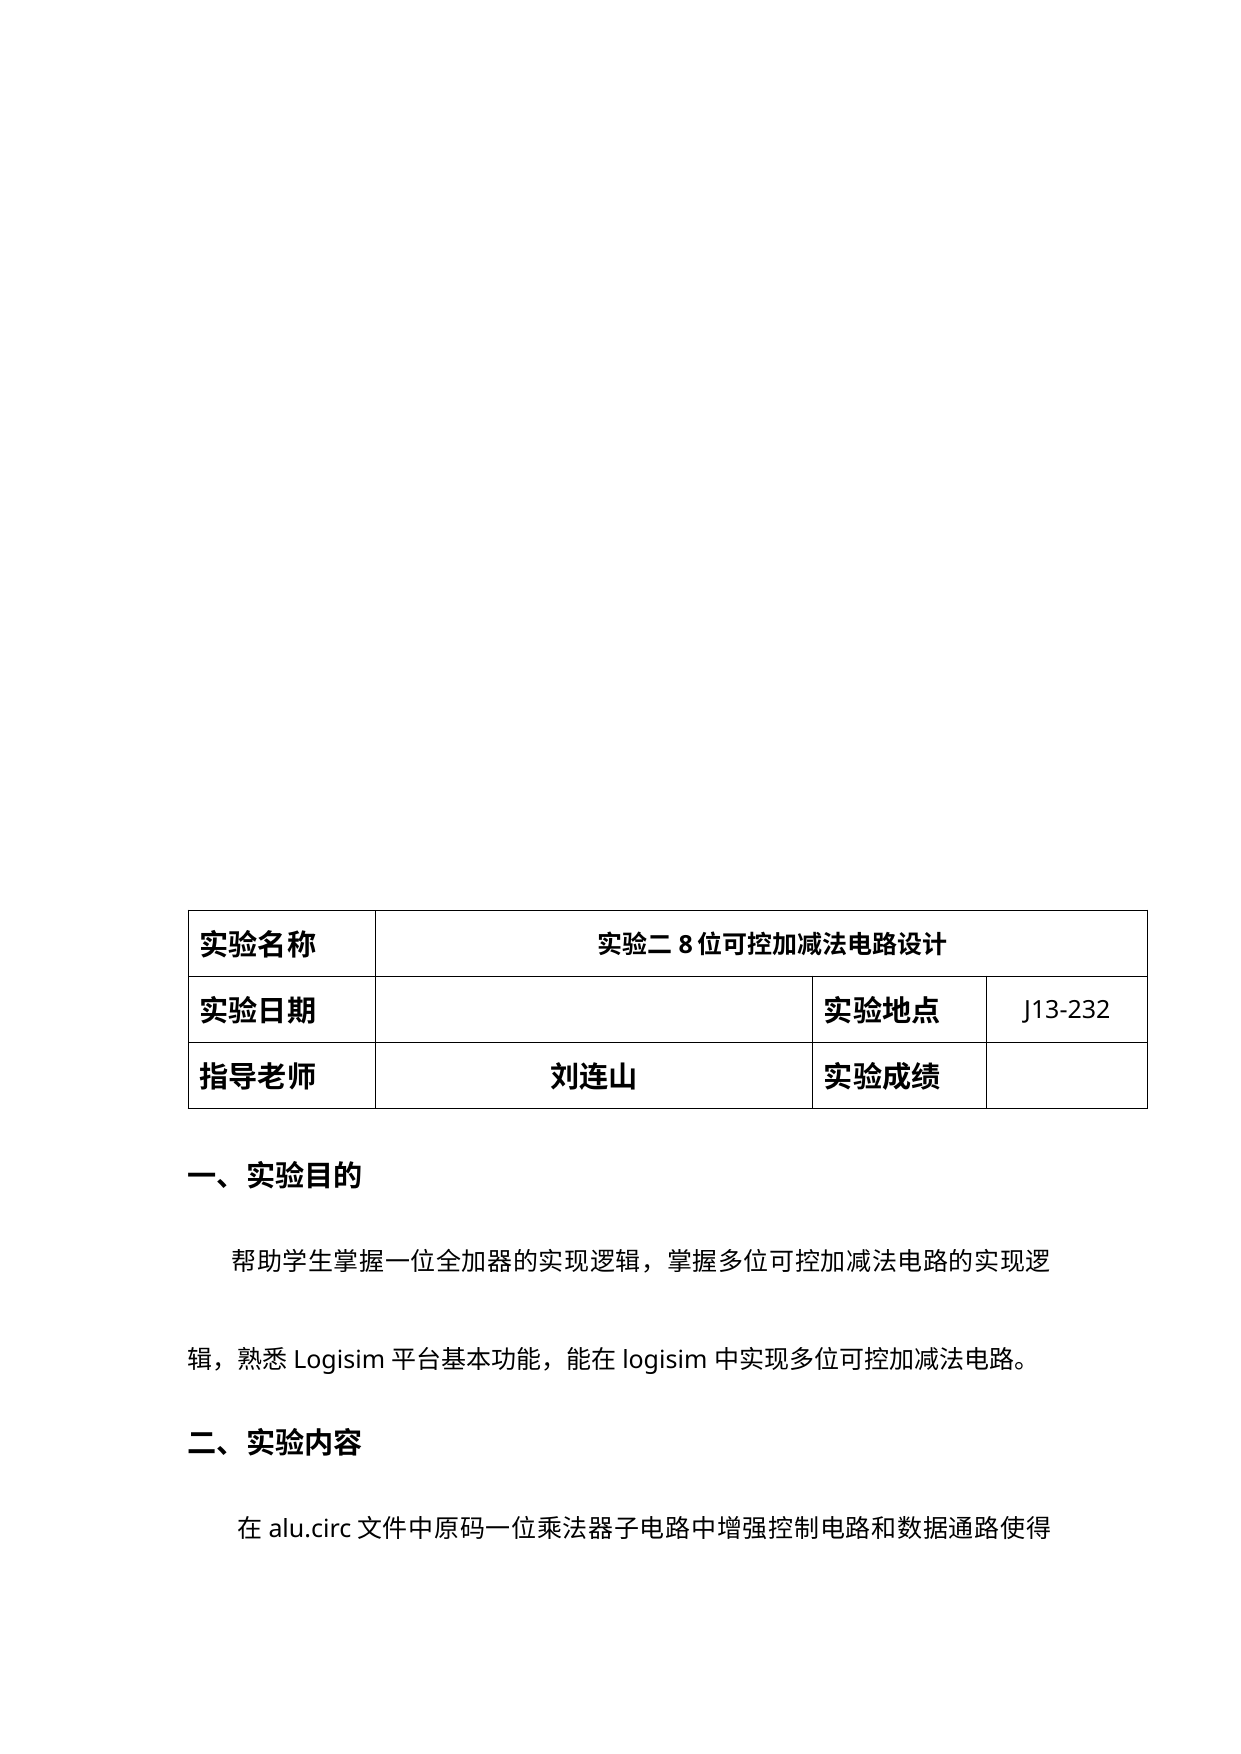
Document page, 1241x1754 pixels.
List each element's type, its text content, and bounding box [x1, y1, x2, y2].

list 实验目的 [187, 1141, 1053, 1206]
table_header 实验二 8位可控加减法电路设计 [376, 911, 1147, 976]
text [187, 1494, 1053, 1559]
table_cell [987, 1043, 1147, 1108]
table_cell 指导老师 [189, 1043, 375, 1108]
table_cell J13-232 [987, 977, 1147, 1042]
list 实验内容 [187, 1408, 1053, 1473]
table_cell 实验地点 [813, 977, 986, 1042]
table_cell 实验成绩 [813, 1043, 986, 1108]
table_header 实验名称 [189, 911, 375, 976]
table_cell 实验日期 [189, 977, 375, 1042]
text 帮助学生掌握一位全加器的实现逻辑，掌握多位可控加减法电路的实现逻辑，熟悉 Logisim 平台基本功能，能在 logisim 中实现多位可控加减法电路。 [187, 1227, 1053, 1390]
table_cell [376, 977, 812, 1042]
table_cell 刘连山 [376, 1043, 812, 1108]
